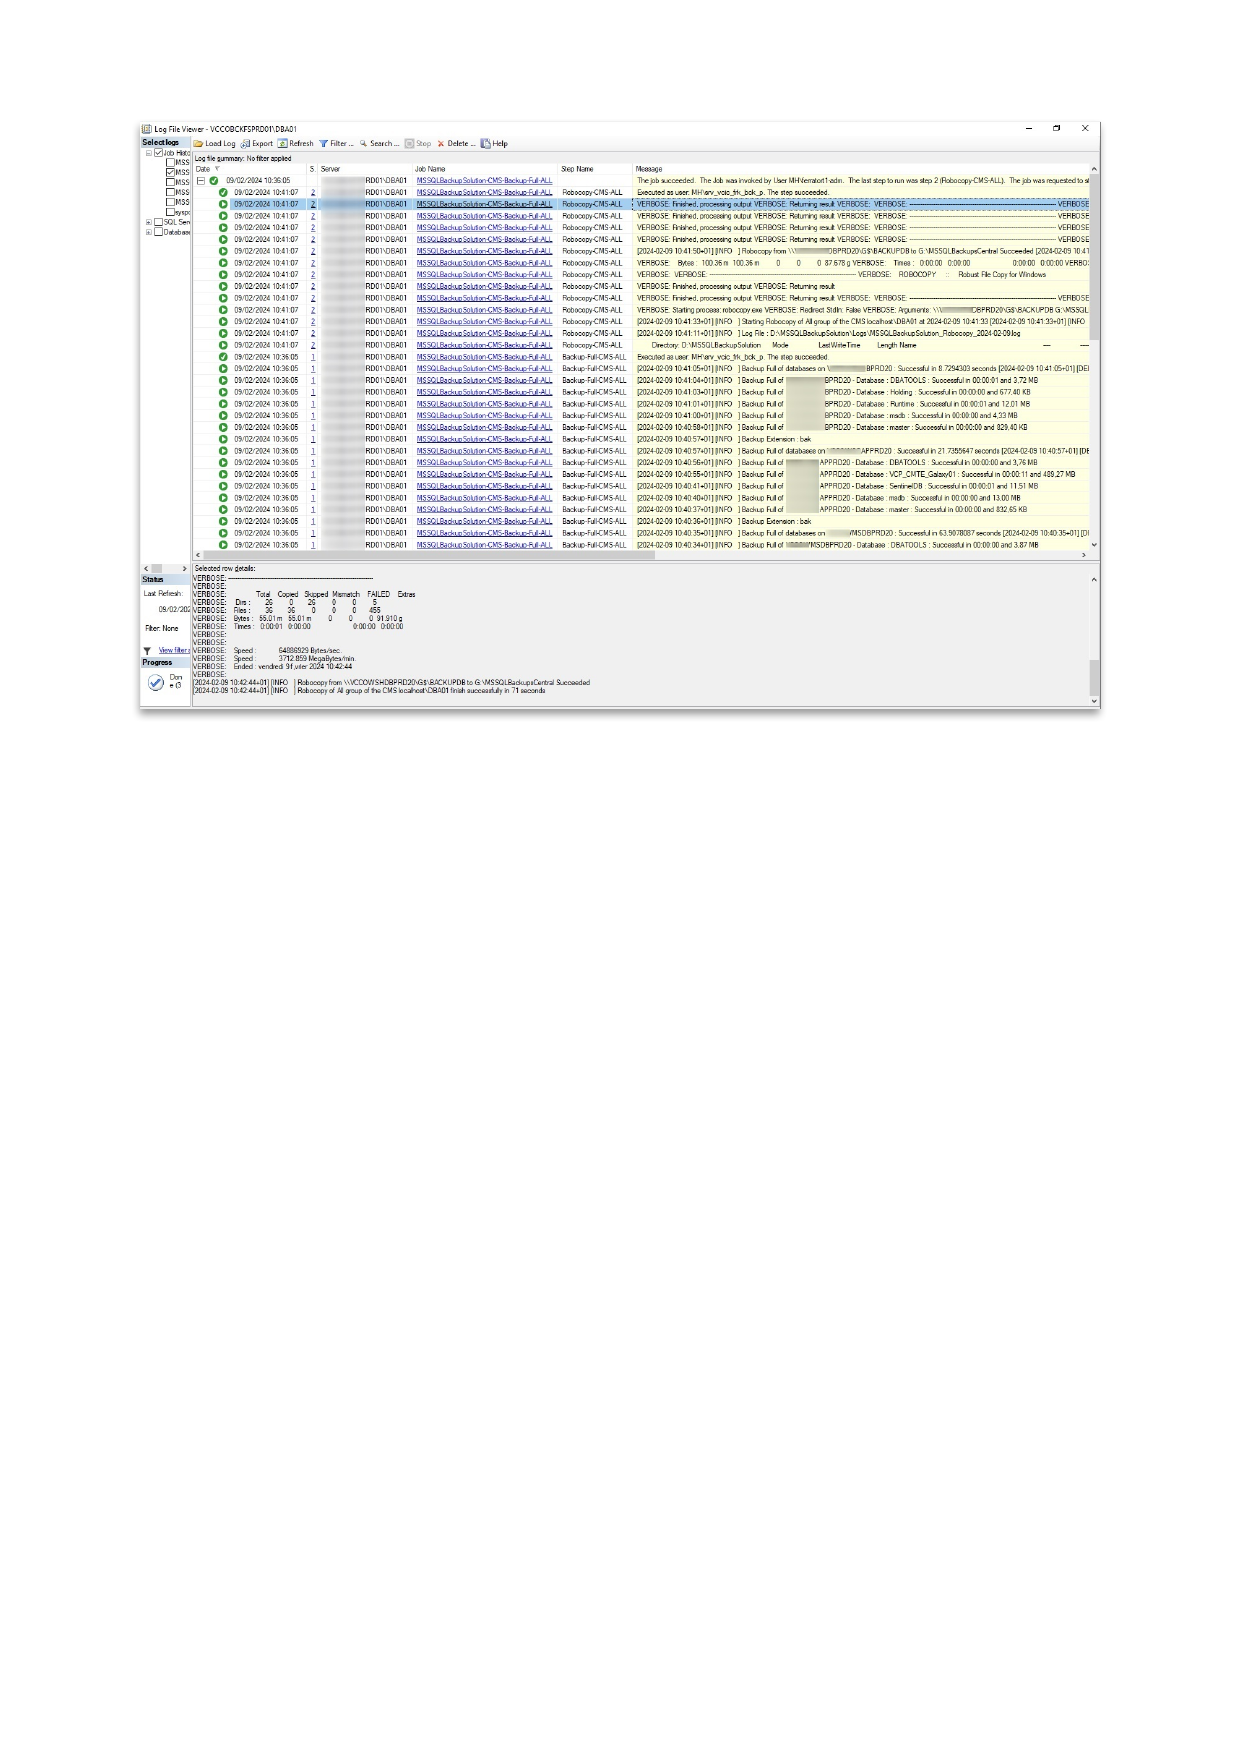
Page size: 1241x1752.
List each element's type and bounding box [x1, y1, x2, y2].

picture [140, 121, 1101, 709]
